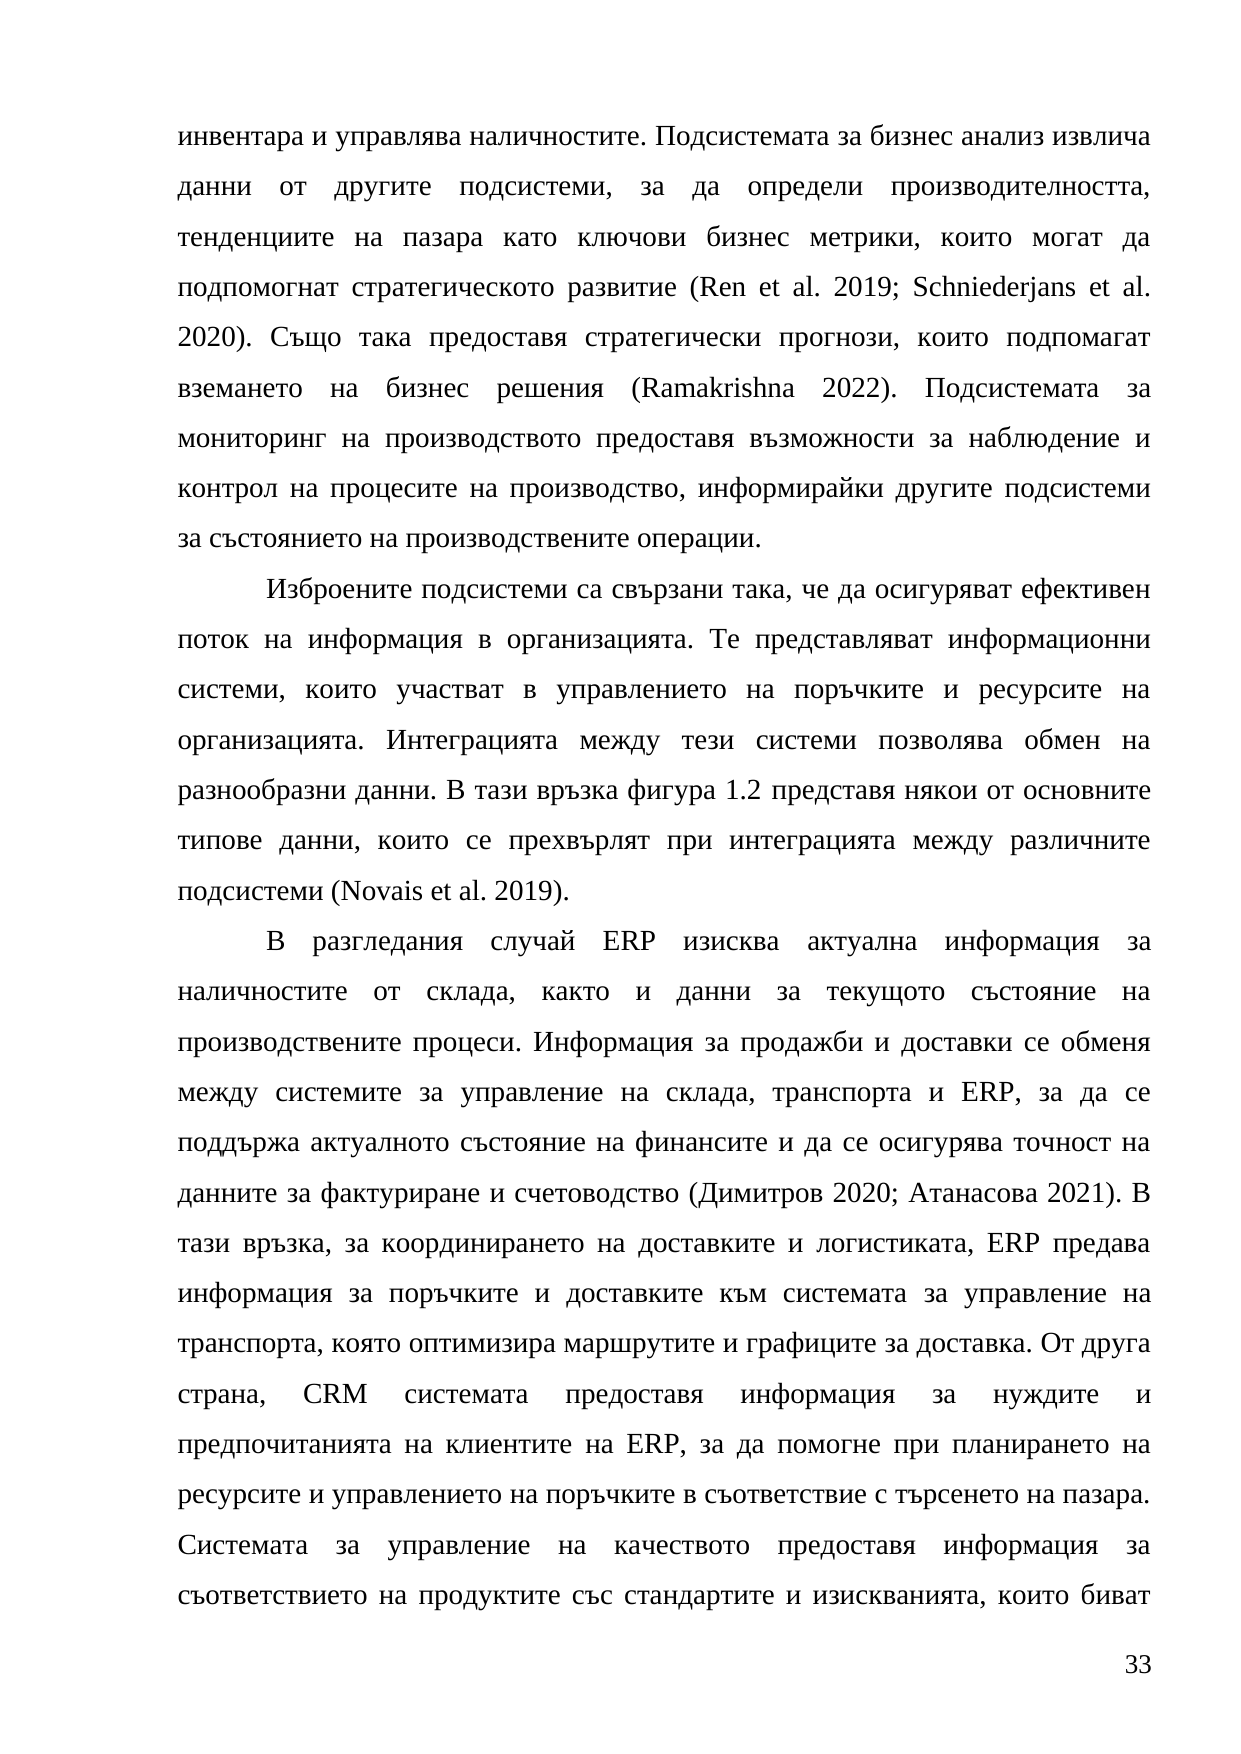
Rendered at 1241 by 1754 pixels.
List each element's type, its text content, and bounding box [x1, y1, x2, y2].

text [177, 118, 1152, 554]
text Изброените подсистеми са свързани така, че да осигуряват ефективен поток на информация в организацията. Те представляват информационни системи, които участват в управлението на поръчките и ресурсите на организацията. Интеграцията между тези системи позволява обмен на разнообразни данни. В тази връзка фигура 1.2 представя някои от основните типове данни, които се прехвърлят при интеграцията между различните подсистеми (Novais et al. 2019). [177, 571, 1152, 906]
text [177, 923, 1152, 1611]
